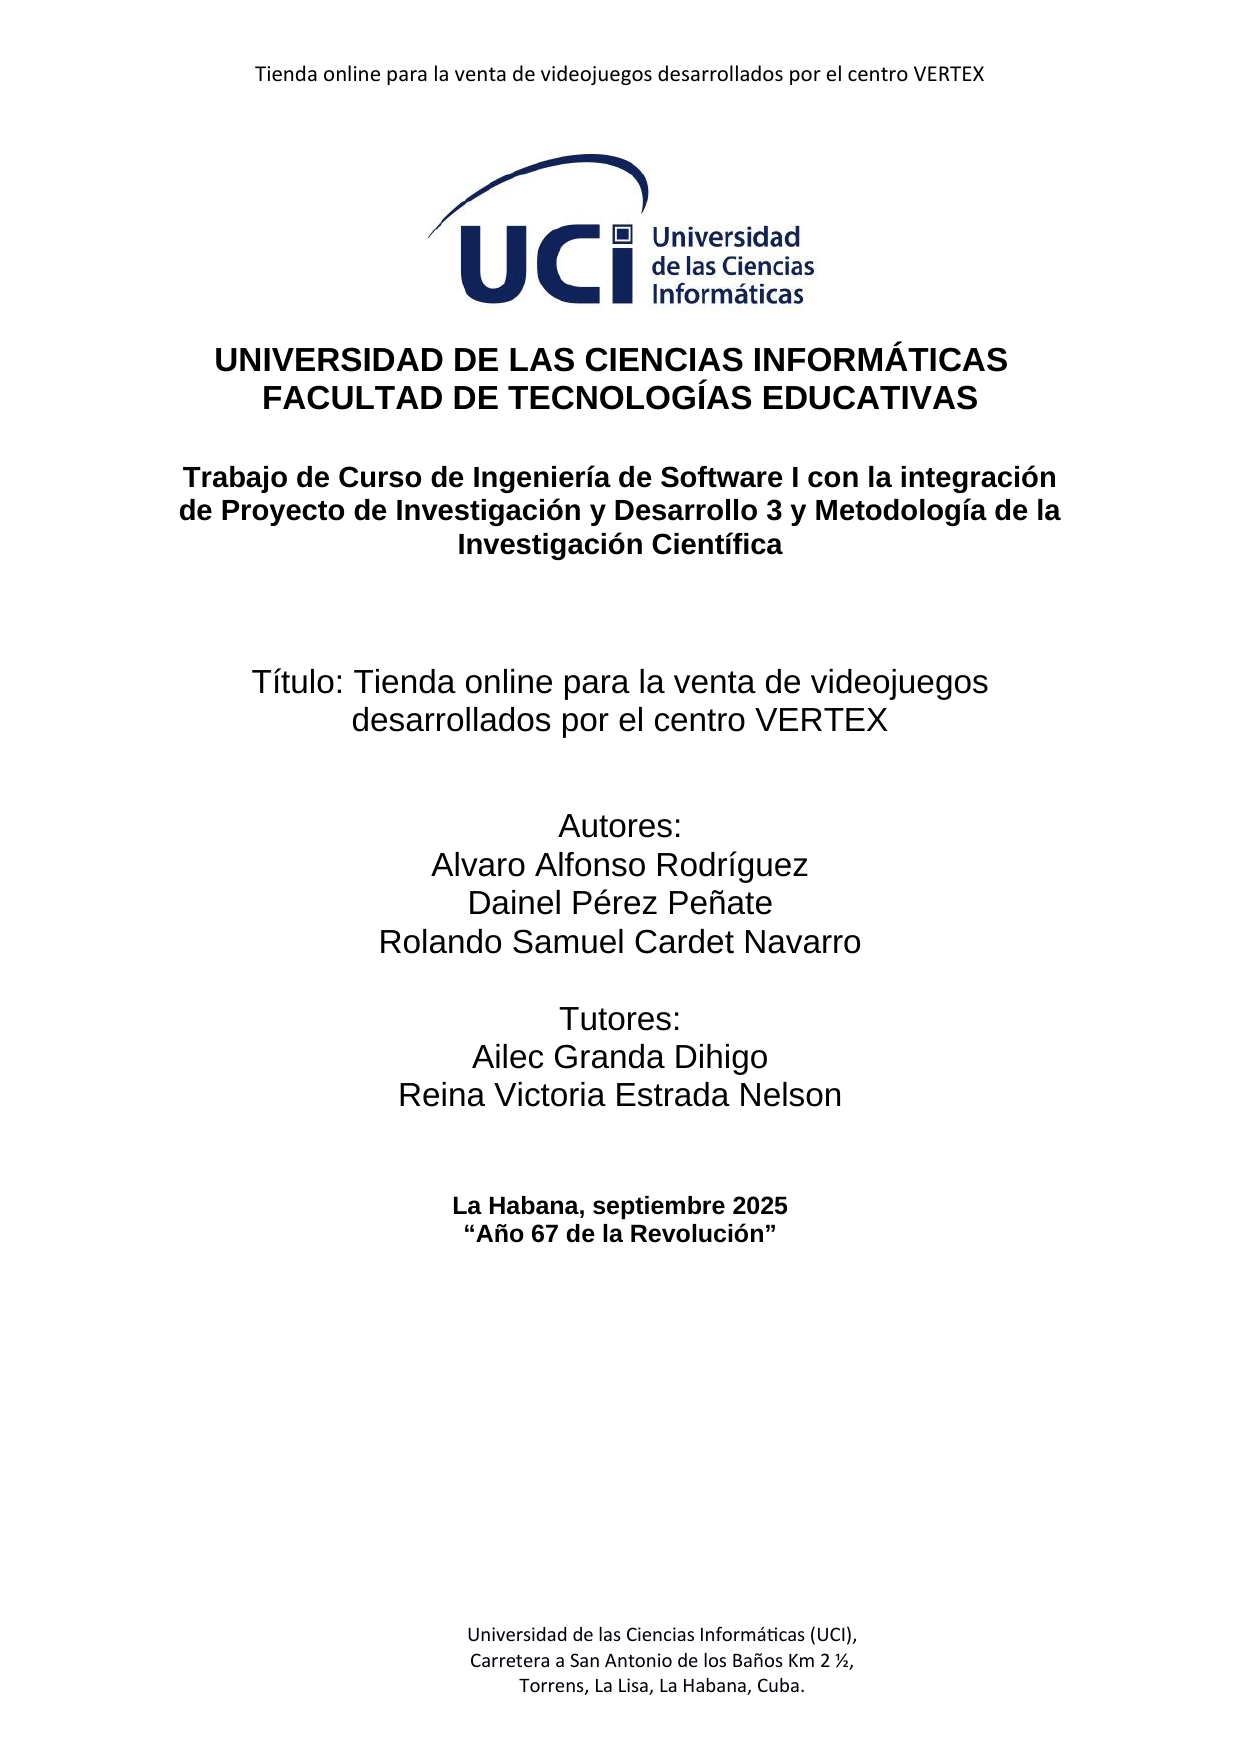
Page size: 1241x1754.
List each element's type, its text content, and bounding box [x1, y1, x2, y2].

text Autores: [177, 806, 1063, 845]
text Trabajo de Curso de Ingeniería de Software I con la integración de Proyecto de Investigación y Desarrollo 3 y Metodología de la Investigación Científica [177, 460, 1063, 560]
text UNIVERSIDAD DE LAS CIENCIAS INFORMÁTICAS [177, 340, 1063, 378]
text Título: Tienda online para la venta de videojuegos desarrollados por el centro VERTEX [177, 662, 1063, 739]
text Alvaro Alfonso Rodríguez [177, 845, 1063, 883]
text La Habana, septiembre 2025 [177, 1191, 1063, 1219]
text Dainel Pérez Peñate [177, 883, 1063, 922]
text FACULTAD DE TECNOLOGÍAS EDUCATIVAS [177, 378, 1063, 417]
picture [418, 147, 823, 312]
text Tutores: [177, 998, 1063, 1037]
text “Año 67 de la Revolución” [177, 1219, 1063, 1248]
text Ailec Granda Dihigo [177, 1037, 1063, 1075]
text Reina Victoria Estrada Nelson [177, 1075, 1063, 1114]
text Rolando Samuel Cardet Navarro [177, 922, 1063, 960]
